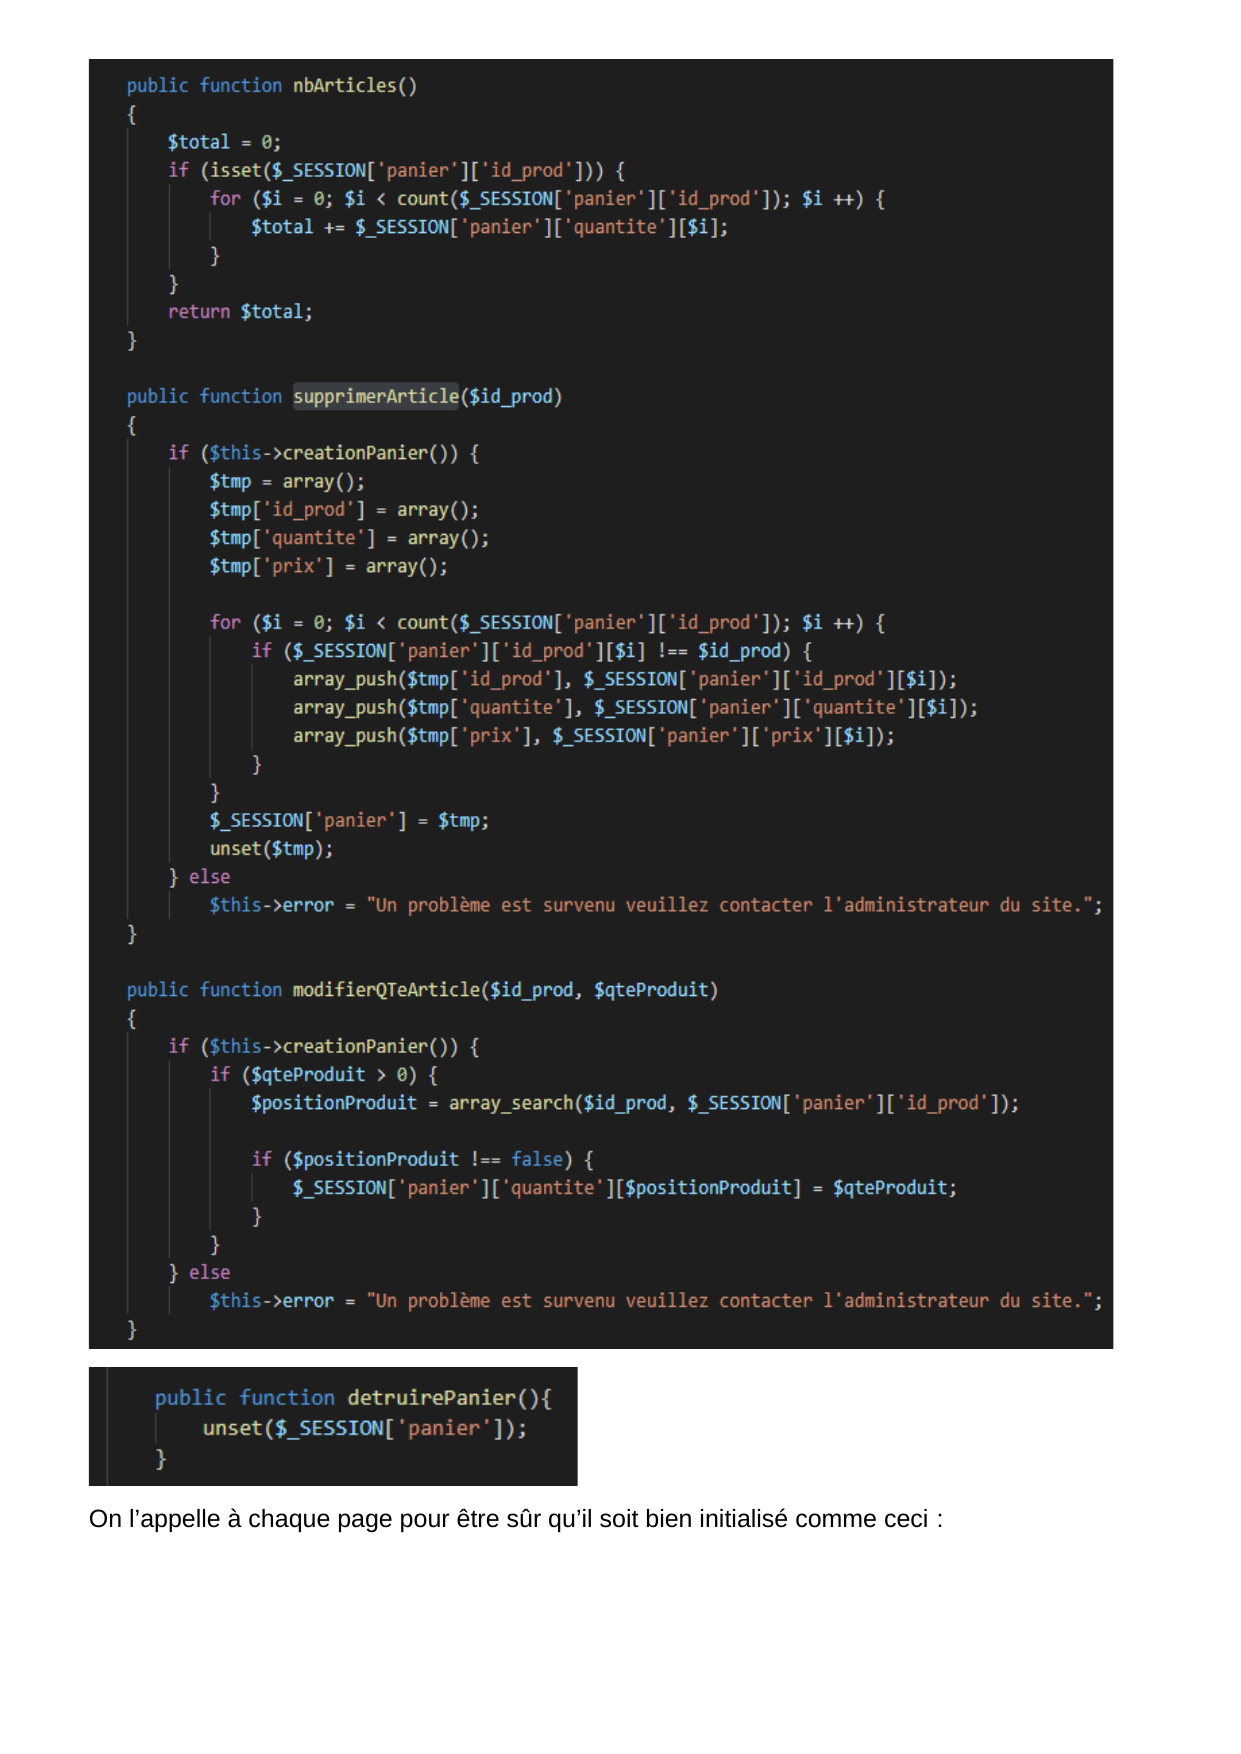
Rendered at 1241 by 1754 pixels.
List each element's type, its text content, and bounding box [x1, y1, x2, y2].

picture [88, 1367, 578, 1486]
picture [88, 59, 1114, 1349]
text On l’appelle à chaque page pour être sûr qu’il soit bien initialisé comme ceci : [89, 1504, 1092, 1533]
